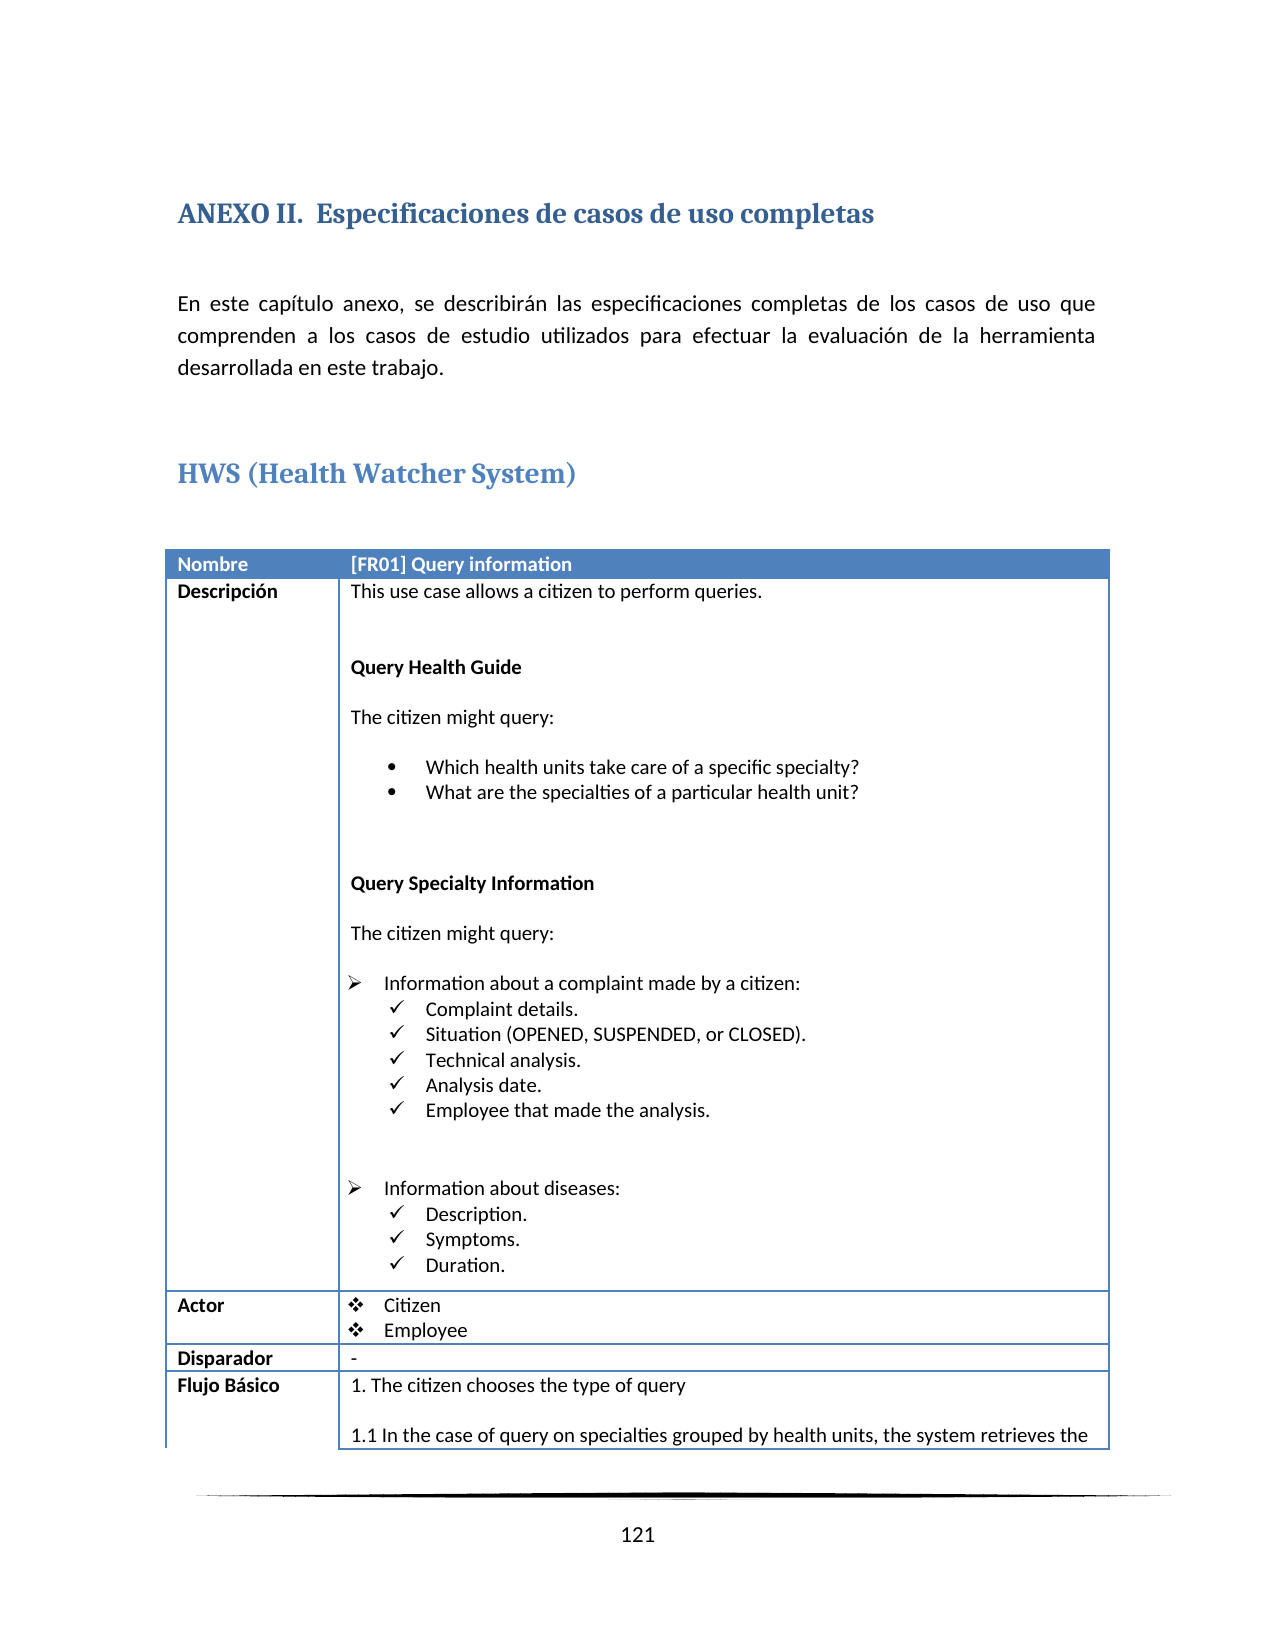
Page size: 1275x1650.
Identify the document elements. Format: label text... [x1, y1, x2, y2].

table_cell Actor [167, 1292, 338, 1343]
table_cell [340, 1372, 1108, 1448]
table_header Nombre [167, 551, 338, 577]
subtitle ANEXO II. Especificaciones de casos de uso completas [177, 198, 1098, 231]
table_header [FR01] Query information [340, 551, 1108, 577]
table_cell This use case allows a citizen to perform queries. Query Health Guide The citizen might query: Which health units take care of a specific specialty? What are the specialties of a particular health unit? Query Specialty Information The citizen might query: Information about a complaint made by a citizen: Complaint details. Situation (OPENED, SUSPENDED, or CLOSED). Technical analysis. Analysis date. Employee that made the analysis. Information about diseases: Description. Symptoms. Duration. [340, 579, 1108, 1290]
table_cell Flujo Básico [167, 1372, 338, 1448]
subtitle HWS (Health Watcher System) [177, 458, 1098, 491]
picture [195, 1492, 1172, 1500]
table_cell - [340, 1345, 1108, 1370]
table_cell Citizen Employee [340, 1292, 1108, 1343]
table_cell Descripción [167, 579, 338, 1290]
text En este capítulo anexo, se describirán las especificaciones completas de los casos de uso que comprenden a los casos de estudio utilizados para efectuar la evaluación de la herramienta desarrollada en este trabajo. [177, 289, 1098, 382]
table_cell Disparador [167, 1345, 338, 1370]
